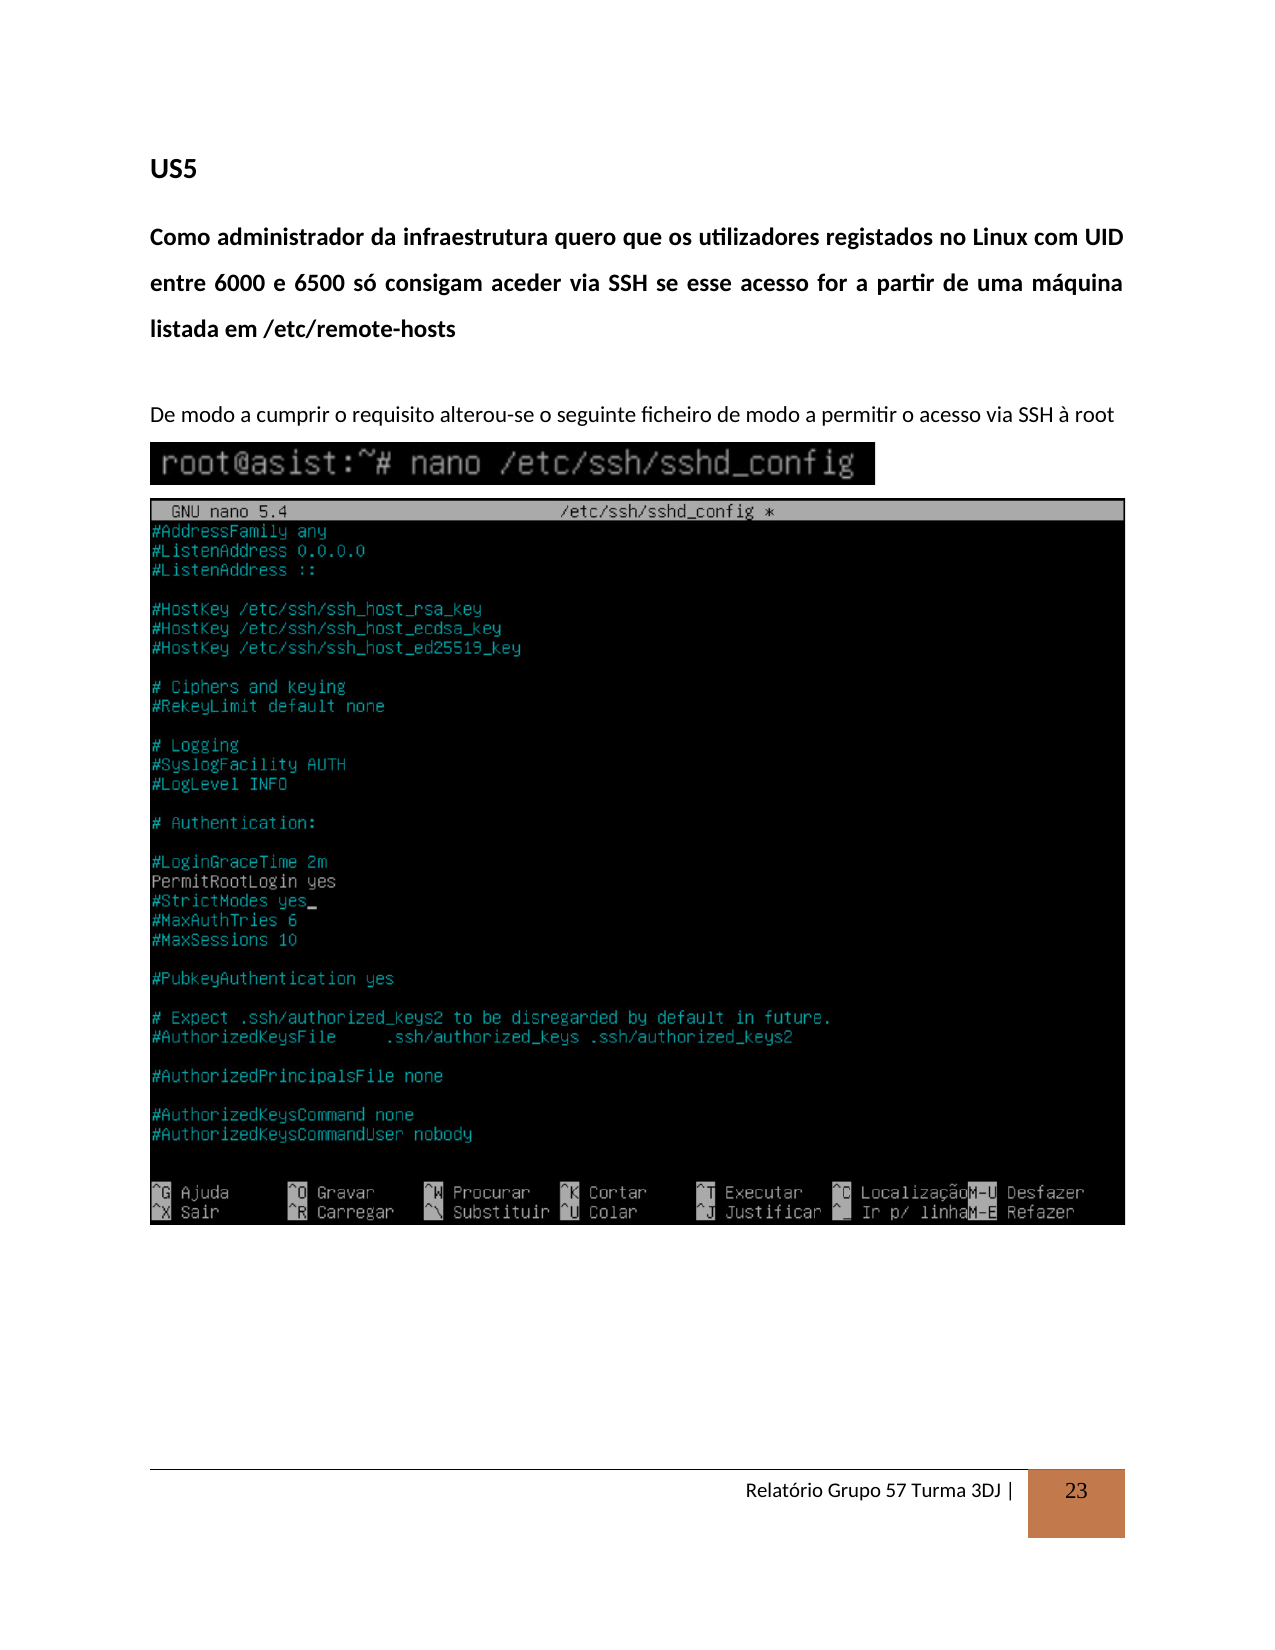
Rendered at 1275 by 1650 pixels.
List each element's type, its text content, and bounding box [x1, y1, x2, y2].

text De modo a cumprir o requisito alterou-se o seguinte ficheiro de modo a permitir o acesso via SSH à root [150, 400, 1125, 428]
picture [150, 498, 1125, 1225]
subtitle US5 [150, 150, 1125, 186]
text Como administrador da infraestrutura quero que os utilizadores registados no Linux com UID entre 6000 e 6500 só consigam aceder via SSH se esse acesso for a partir de uma máquina listada em /etc/remote-hosts [150, 221, 1125, 343]
picture [150, 442, 876, 485]
